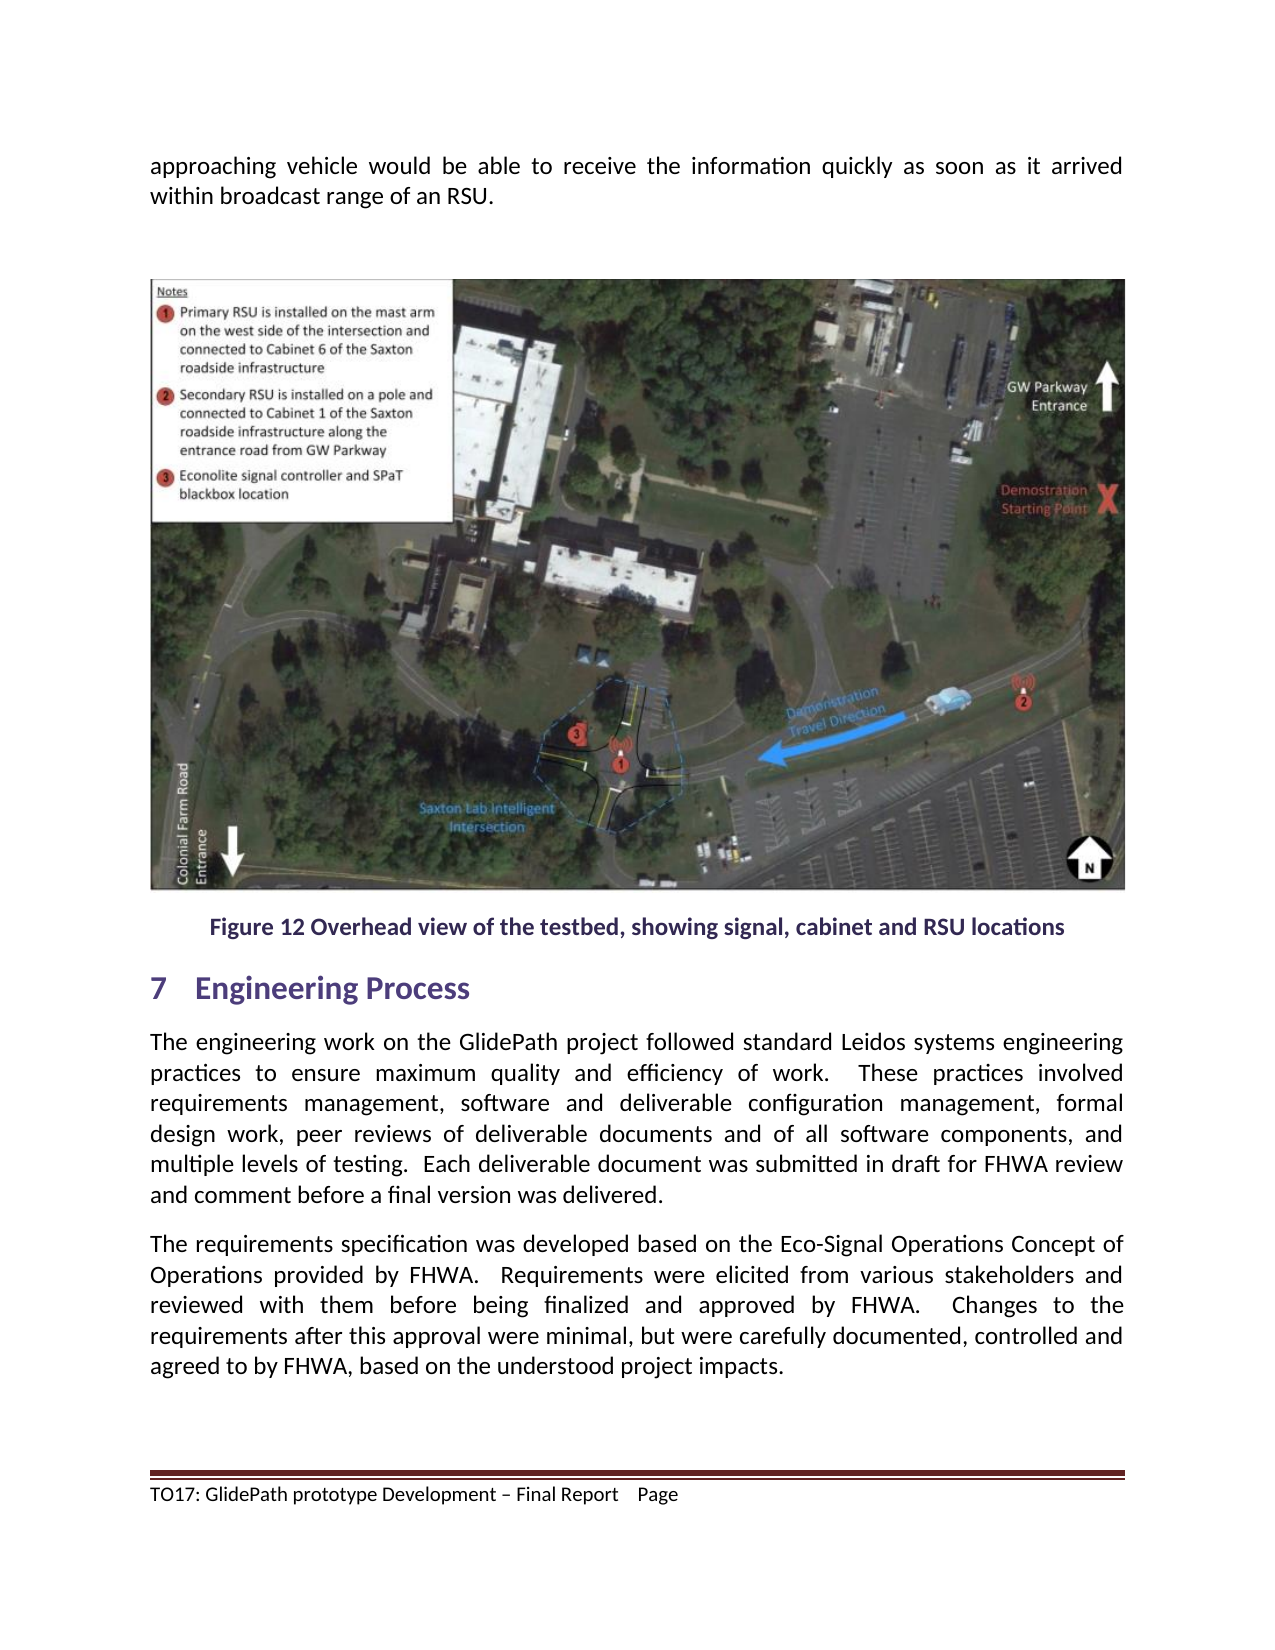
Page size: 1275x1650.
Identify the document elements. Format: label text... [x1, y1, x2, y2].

subtitle Engineering Process [150, 967, 1125, 1008]
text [150, 150, 1125, 211]
text The engineering work on the GlidePath project followed standard Leidos systems engineering practices to ensure maximum quality and efficiency of work. These practices involved requirements management, software and deliverable configuration management, formal design work, peer reviews of deliverable documents and of all software components, and multiple levels of testing. Each deliverable document was submitted in draft for FHWA review and comment before a final version was delivered. [150, 1026, 1125, 1209]
picture [150, 279, 1125, 893]
text The requirements specification was developed based on the Eco-Signal Operations Concept of Operations provided by FHWA. Requirements were elicited from various stakeholders and reviewed with them before being finalized and approved by FHWA. Changes to the requirements after this approval were minimal, but were carefully documented, controlled and agreed to by FHWA, based on the understood project impacts. [150, 1228, 1125, 1381]
